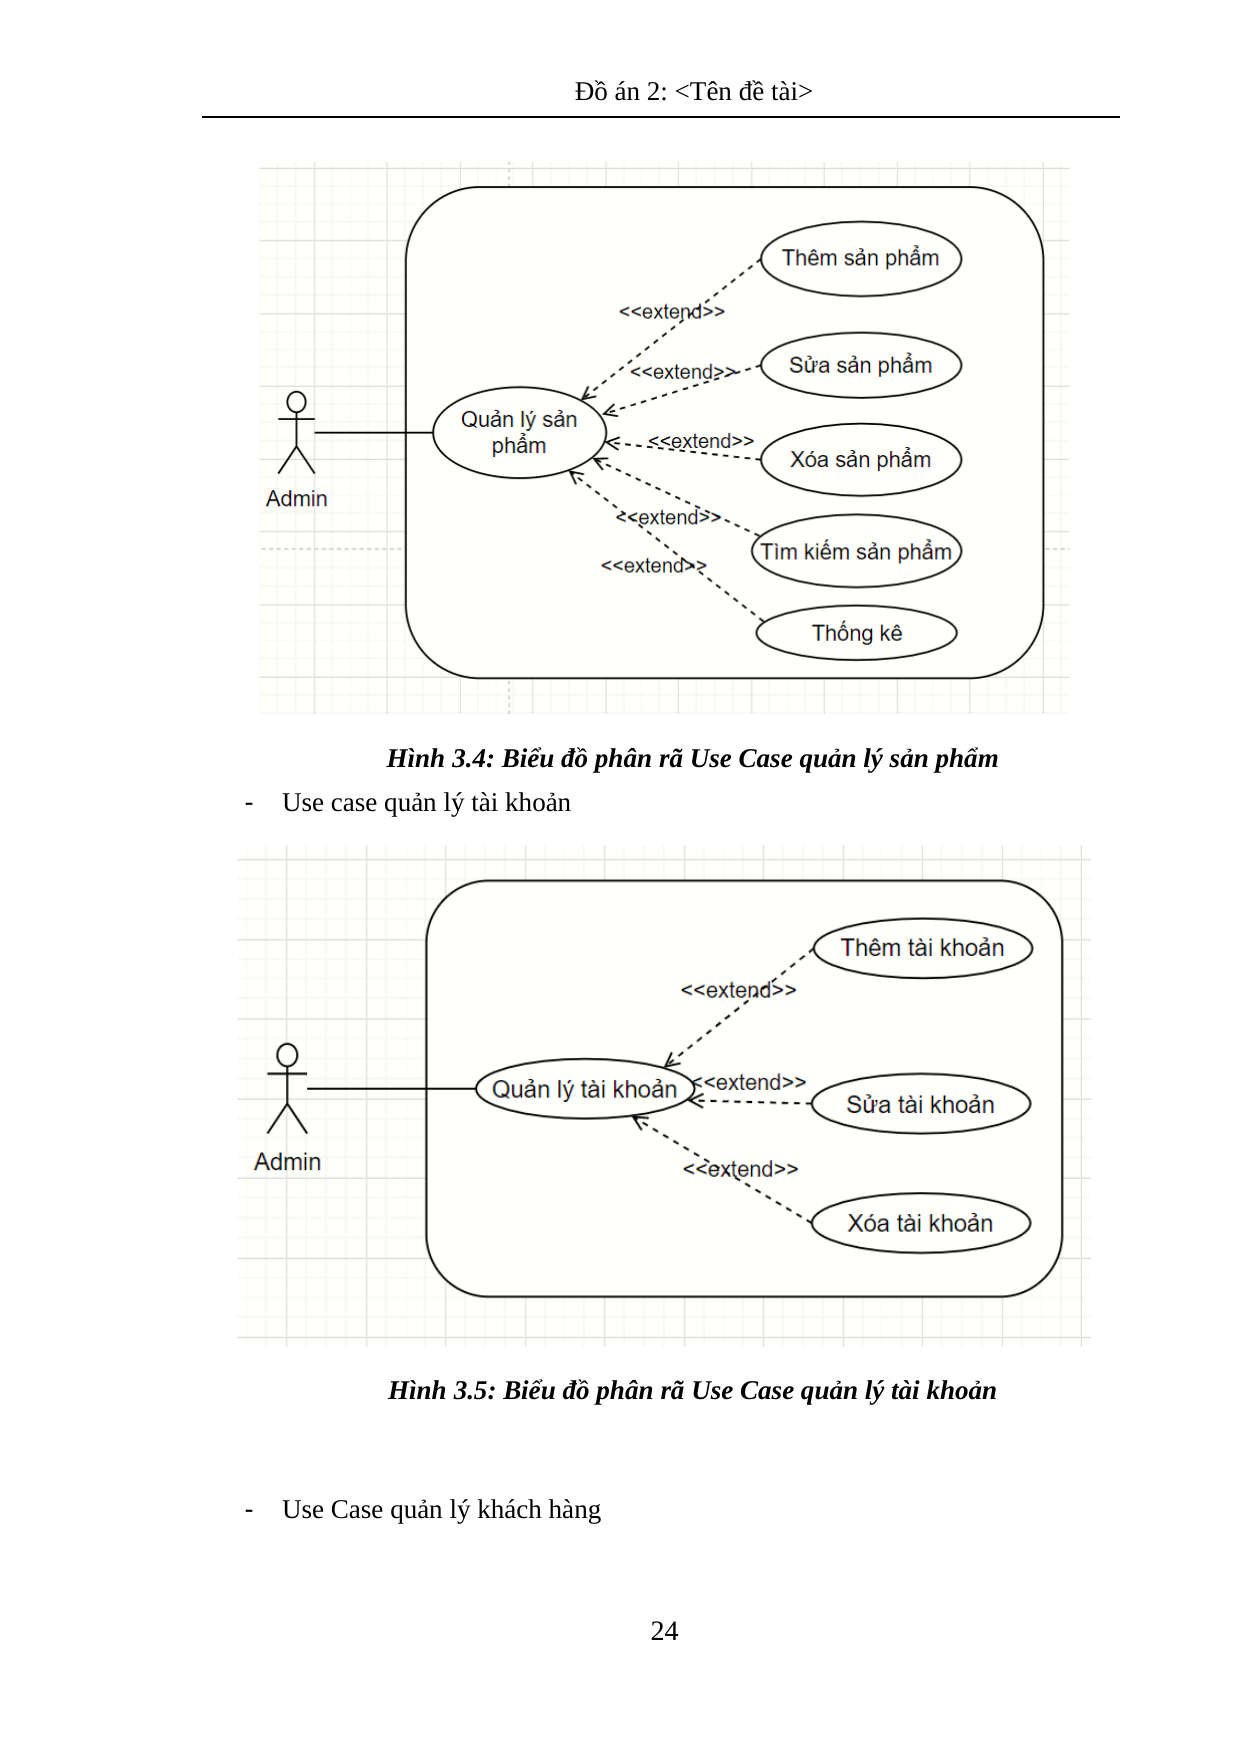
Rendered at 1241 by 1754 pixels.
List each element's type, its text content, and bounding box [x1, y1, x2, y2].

picture [259, 162, 1070, 714]
list Use Case quản lý khách hàng [244, 1493, 1122, 1524]
list Use case quản lý tài khoản [244, 786, 1122, 817]
picture [237, 845, 1092, 1347]
